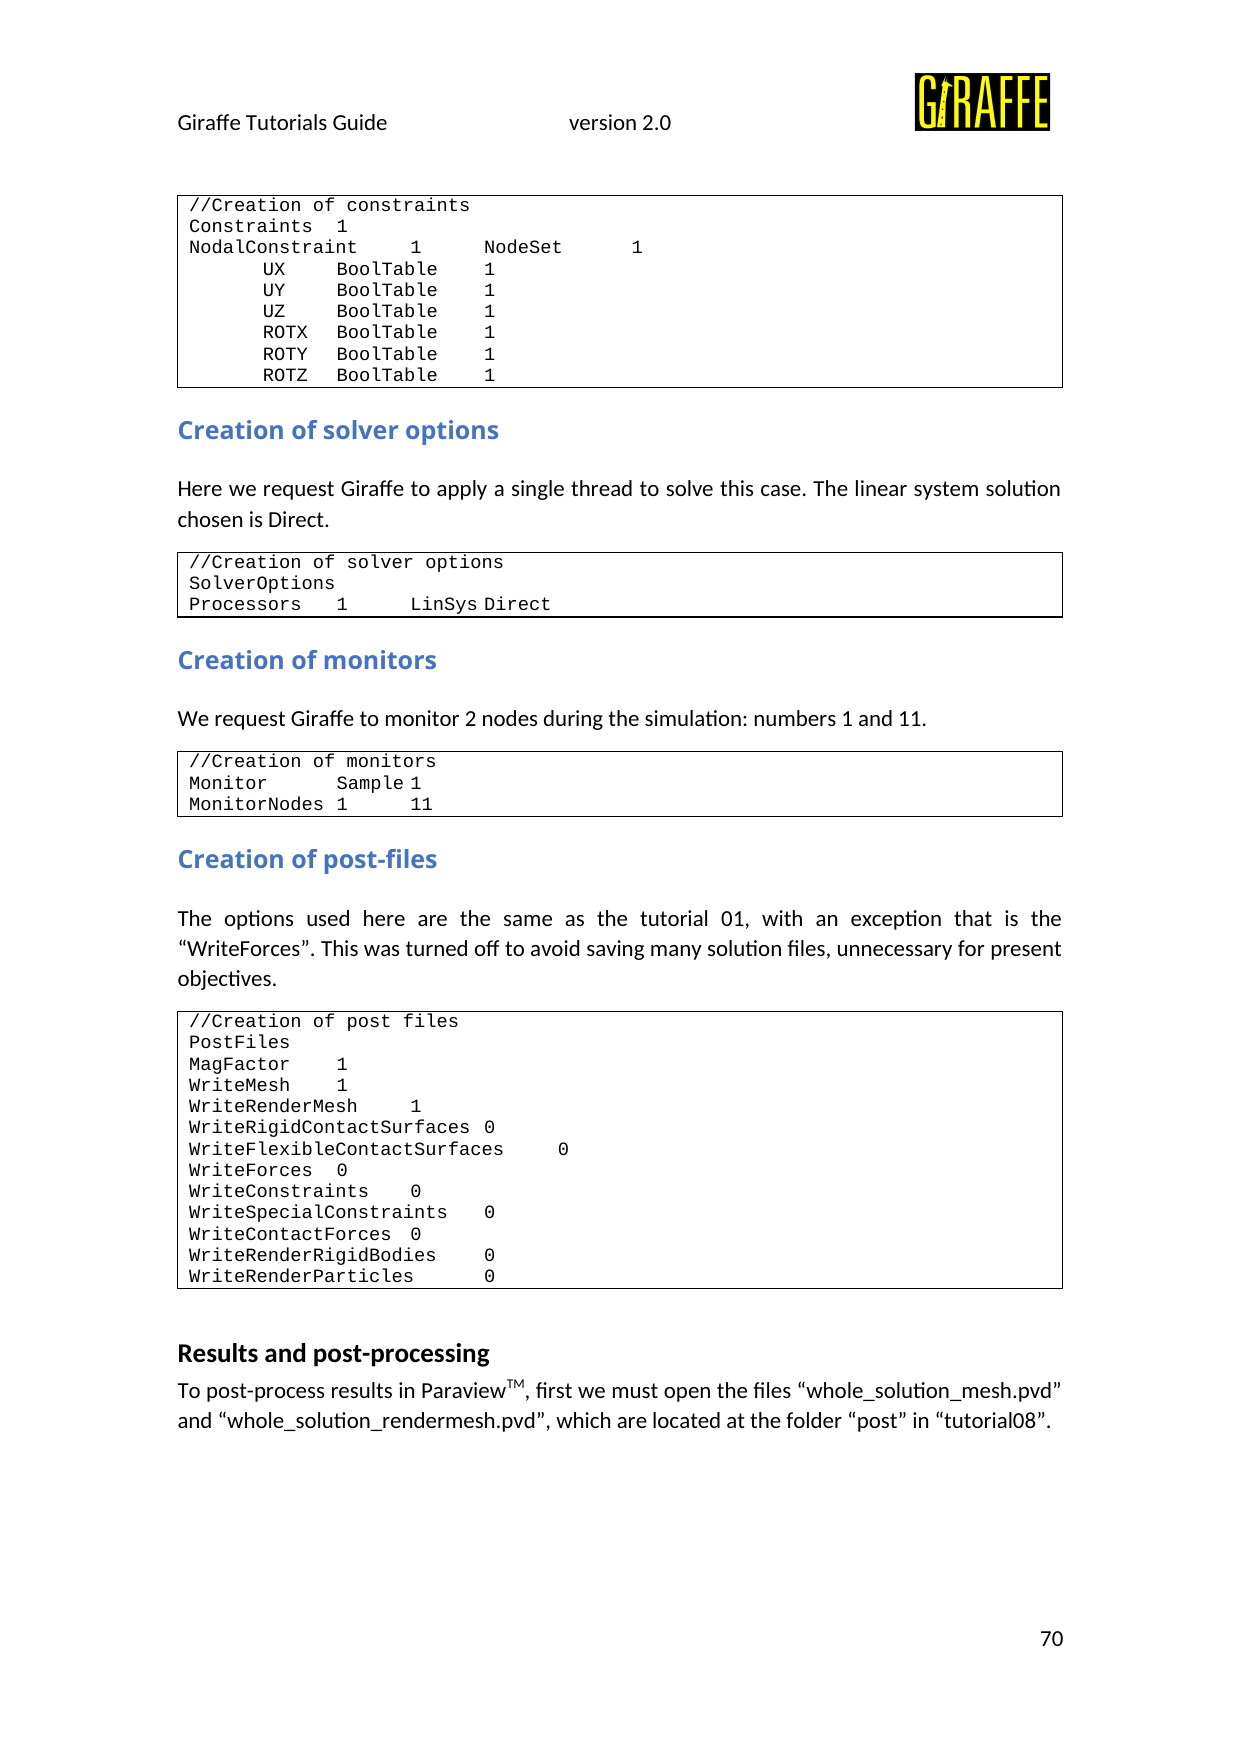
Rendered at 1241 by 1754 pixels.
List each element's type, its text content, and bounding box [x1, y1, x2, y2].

table_header //Creation of monitors Monitor Sample 1 MonitorNodes 1 11 [178, 752, 1062, 816]
subtitle Results and post-processing [177, 1336, 1063, 1369]
subtitle Creation of monitors [177, 642, 1063, 677]
text We request Giraffe to monitor 2 nodes during the simulation: numbers 1 and 11. [177, 704, 1063, 732]
text The options used here are the same as the tutorial 01, with an exception that is the “WriteForces”. This was turned off to avoid saving many solution files, unnecessary for present objectives. [177, 904, 1063, 992]
text To post-process results in ParaviewTM, first we must open the files “whole_solution_mesh.pvd” and “whole_solution_rendermesh.pvd”, which are located at the folder “post” in “tutorial08”. [177, 1376, 1063, 1434]
table_header //Creation of constraints Constraints 1 NodalConstraint 1 NodeSet 1 UX BoolTable 1 UY BoolTable 1 UZ BoolTable 1 ROTX BoolTable 1 ROTY BoolTable 1 ROTZ BoolTable 1 [178, 196, 1062, 387]
table_header //Creation of post files PostFiles MagFactor 1 WriteMesh 1 WriteRenderMesh 1 WriteRigidContactSurfaces 0 WriteFlexibleContactSurfaces 0 WriteForces 0 WriteConstraints 0 WriteSpecialConstraints 0 WriteContactForces 0 WriteRenderRigidBodies 0 WriteRenderParticles 0 [178, 1012, 1062, 1288]
picture [914, 73, 1051, 131]
text Here we request Giraffe to apply a single thread to solve this case. The linear system solution chosen is Direct. [177, 474, 1063, 533]
subtitle Creation of solver options [177, 413, 1063, 447]
subtitle Creation of post-files [177, 842, 1063, 876]
table_header //Creation of solver options SolverOptions Processors 1 LinSys Direct [178, 553, 1062, 616]
